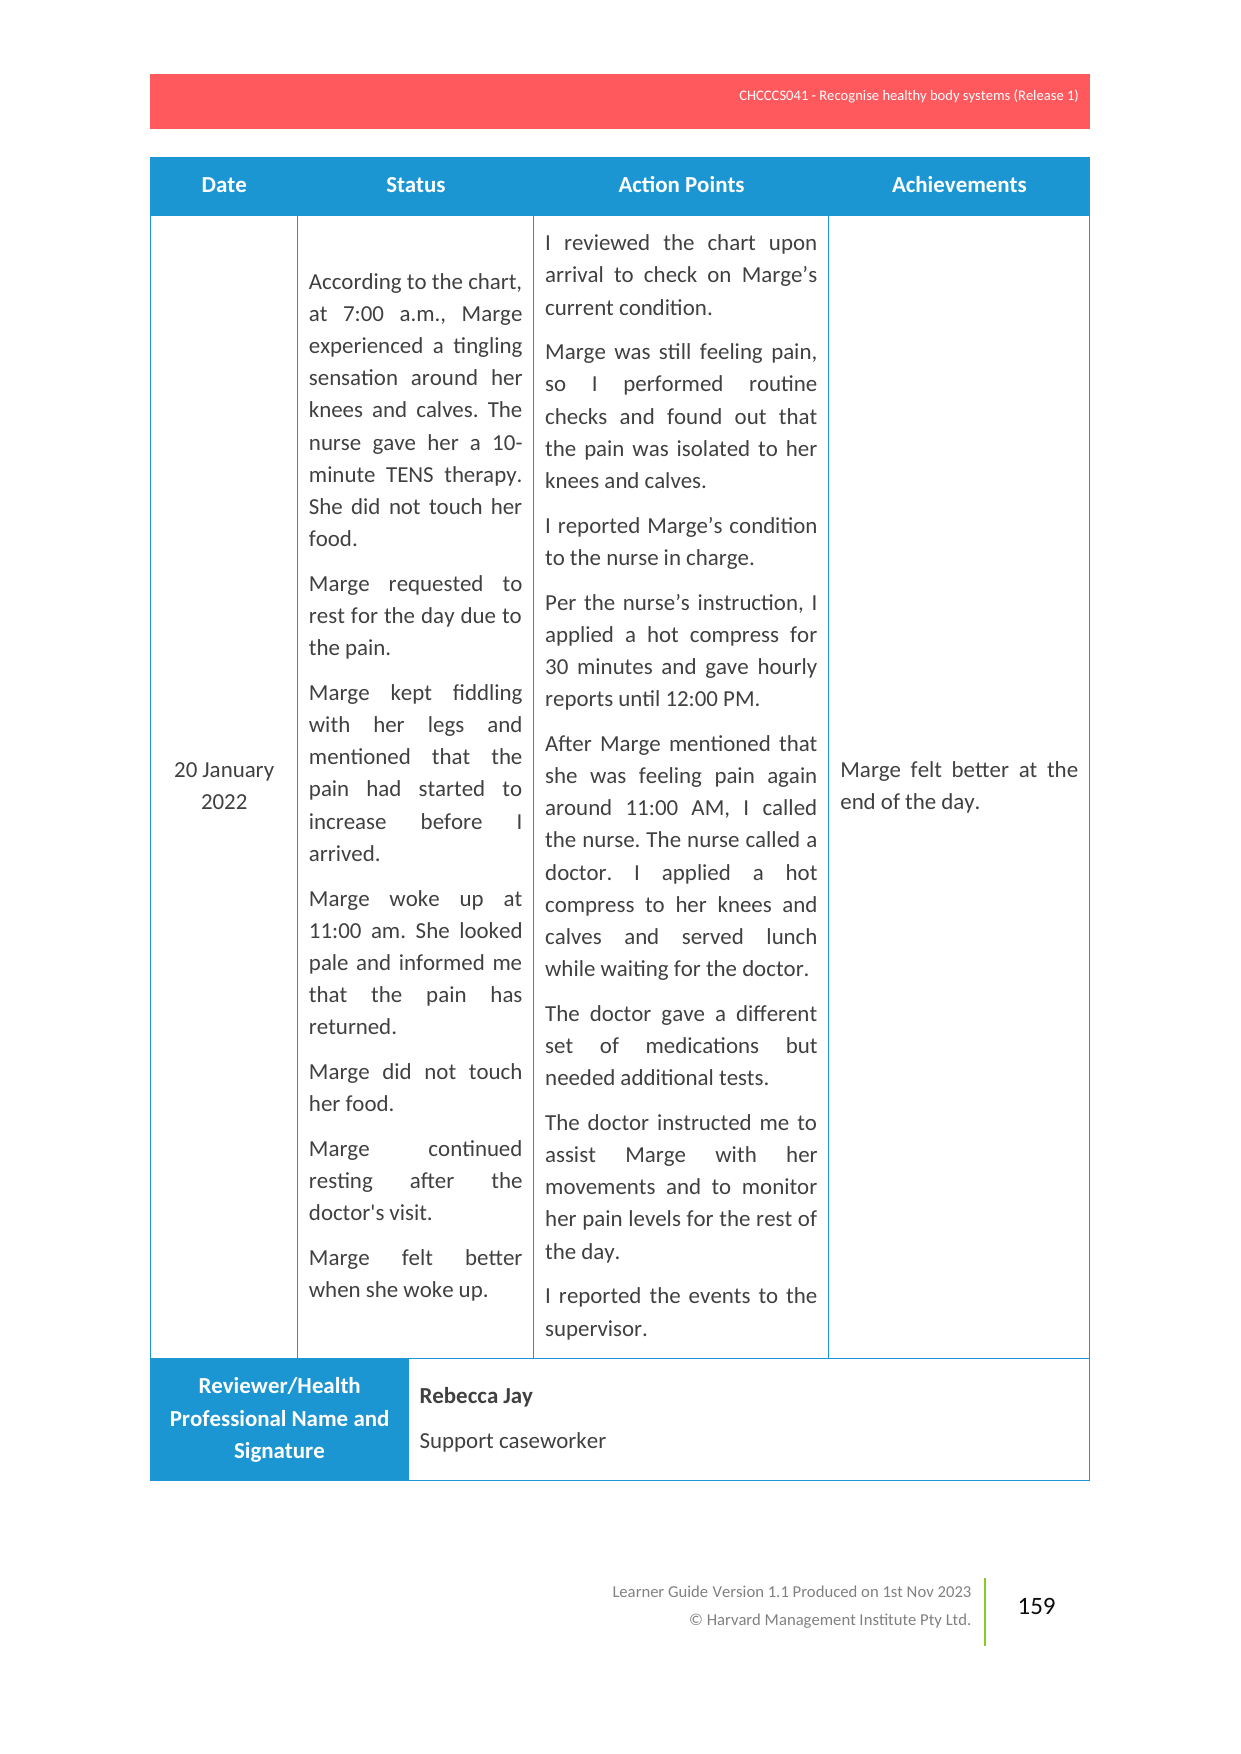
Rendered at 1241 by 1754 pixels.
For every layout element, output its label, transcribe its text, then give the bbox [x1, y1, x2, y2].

table_header Status [298, 158, 533, 215]
table_header Achievements [829, 158, 1089, 215]
table_header Action Points [534, 158, 828, 215]
table_header Date [151, 158, 297, 215]
table_cell Rebecca Jay Support caseworker [409, 1359, 1089, 1480]
table_cell 20 January 2022 [151, 216, 297, 1358]
table_cell I reviewed the chart upon arrival to check on Marge’s current condition. Marge was still feeling pain, so I performed routine checks and found out that the pain was isolated to her knees and calves. I reported Marge’s condition to the nurse in charge. Per the nurse’s instruction, I applied a hot compress for 30 minutes and gave hourly reports until 12:00 PM. After Marge mentioned that she was feeling pain again around 11:00 AM, I called the nurse. The nurse called a doctor. I applied a hot compress to her knees and calves and served lunch while waiting for the doctor. The doctor gave a different set of medications but needed additional tests. The doctor instructed me to assist Marge with her movements and to monitor her pain levels for the rest of the day. I reported the events to the supervisor. [534, 216, 828, 1358]
table_cell Reviewer/Health Professional Name and Signature [151, 1359, 408, 1480]
table_cell Marge felt better at the end of the day. [829, 216, 1089, 1358]
table_cell According to the chart, at 7:00 a.m., Marge experienced a tingling sensation around her knees and calves. The nurse gave her a 10-minute TENS therapy. She did not touch her food. Marge requested to rest for the day due to the pain. Marge kept fiddling with her legs and mentioned that the pain had started to increase before I arrived. Marge woke up at 11:00 am. She looked pale and informed me that the pain has returned. Marge did not touch her food. Marge continued resting after the doctor's visit. Marge felt better when she woke up. [298, 216, 533, 1358]
